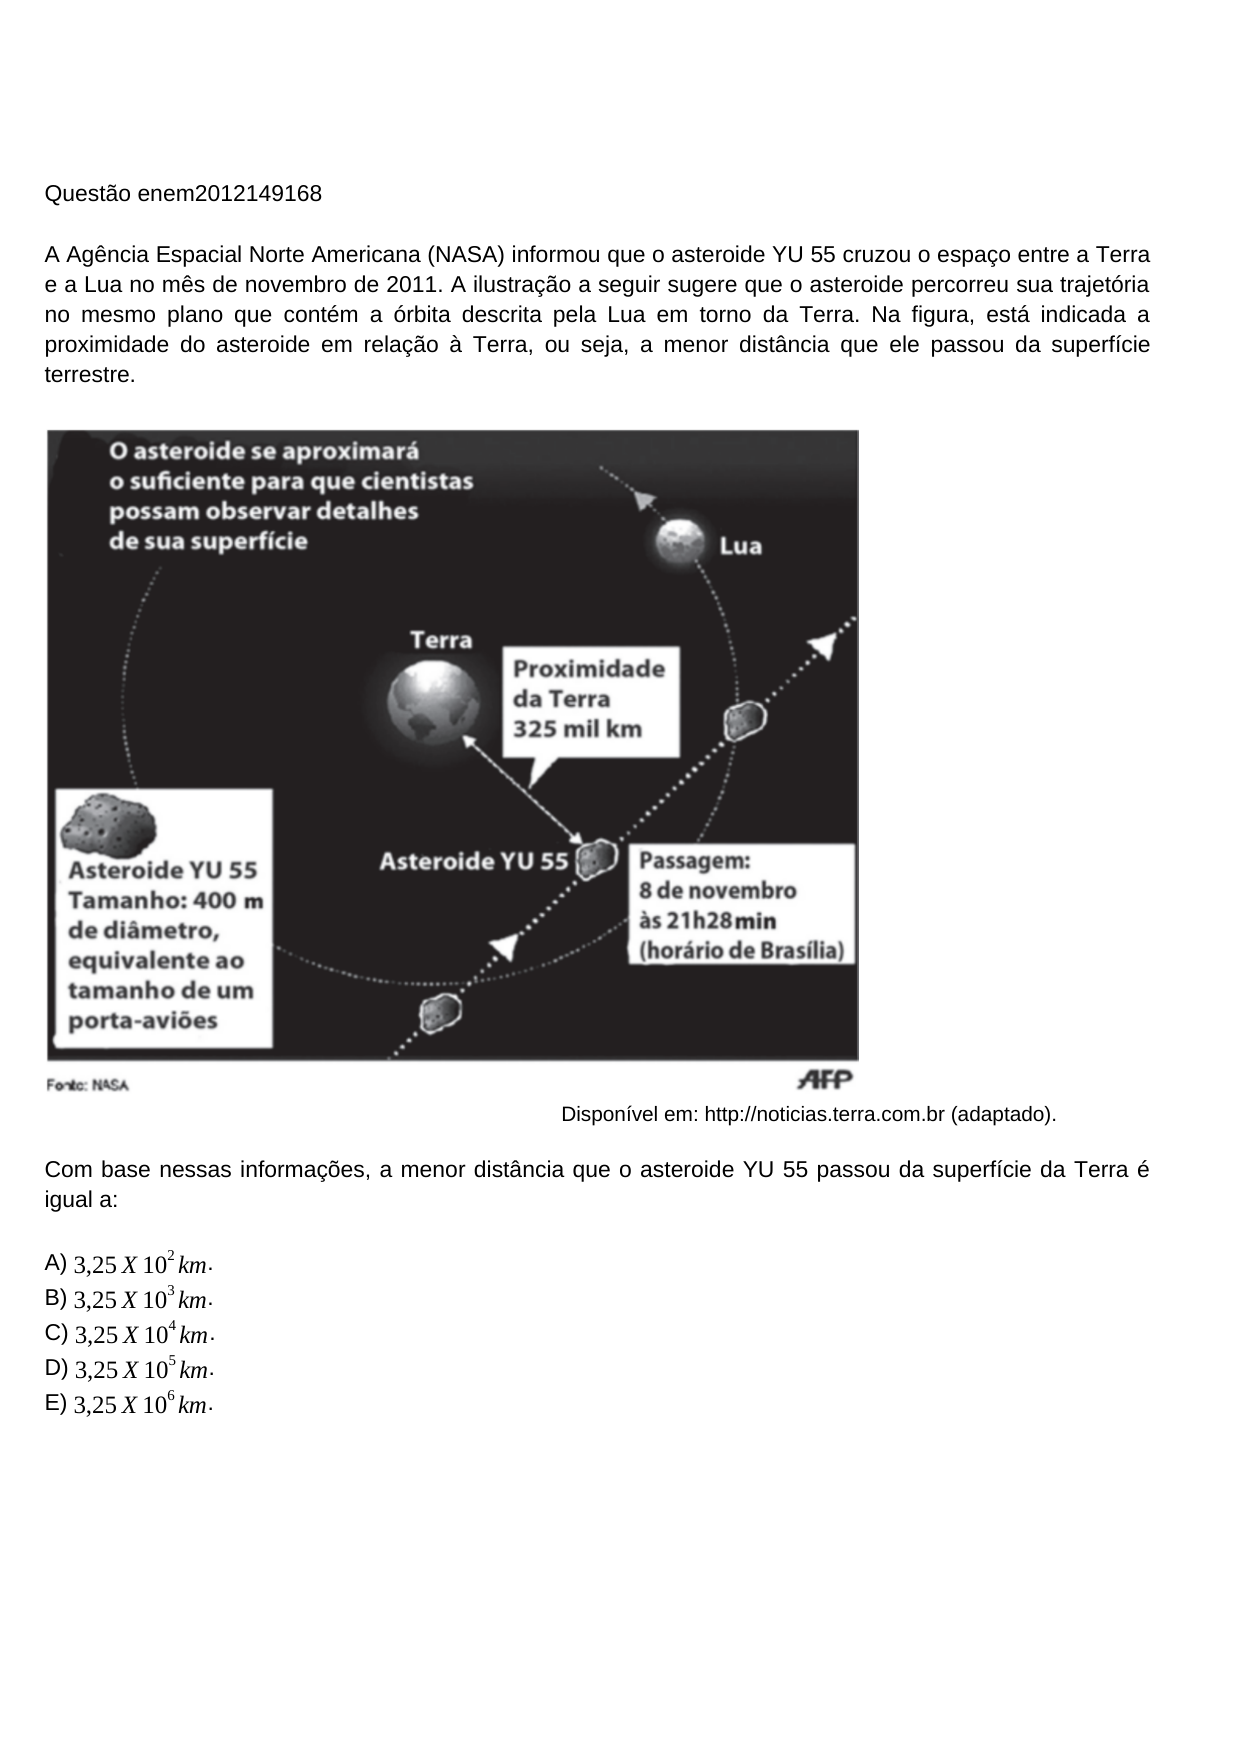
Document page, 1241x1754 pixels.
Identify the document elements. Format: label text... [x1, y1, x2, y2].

text A) . [44, 1246, 1151, 1278]
text Com base nessas informações, a menor distância que o asteroide YU 55 passou da superfície da Terra é igual a: [44, 1156, 1151, 1212]
text E) . [44, 1386, 1151, 1418]
text B) . [44, 1281, 1151, 1313]
text Questão enem2012149168 [44, 180, 1151, 207]
text A Agência Espacial Norte Americana (NASA) informou que o asteroide YU 55 cruzou o espaço entre a Terra e a Lua no mês de novembro de 2011. A ilustração a seguir sugere que o asteroide percorreu sua trajetória no mesmo plano que contém a órbita descrita pela Lua em torno da Terra. Na figura, está indicada a proximidade do asteroide em relação à Terra, ou seja, a menor distância que ele passou da superfície terrestre. [44, 241, 1151, 388]
text Disponível em: http://noticias.terra.com.br (adaptado). [561, 1102, 1151, 1126]
text C) . [44, 1316, 1151, 1348]
text D) . [44, 1351, 1151, 1383]
picture [44, 421, 859, 1098]
